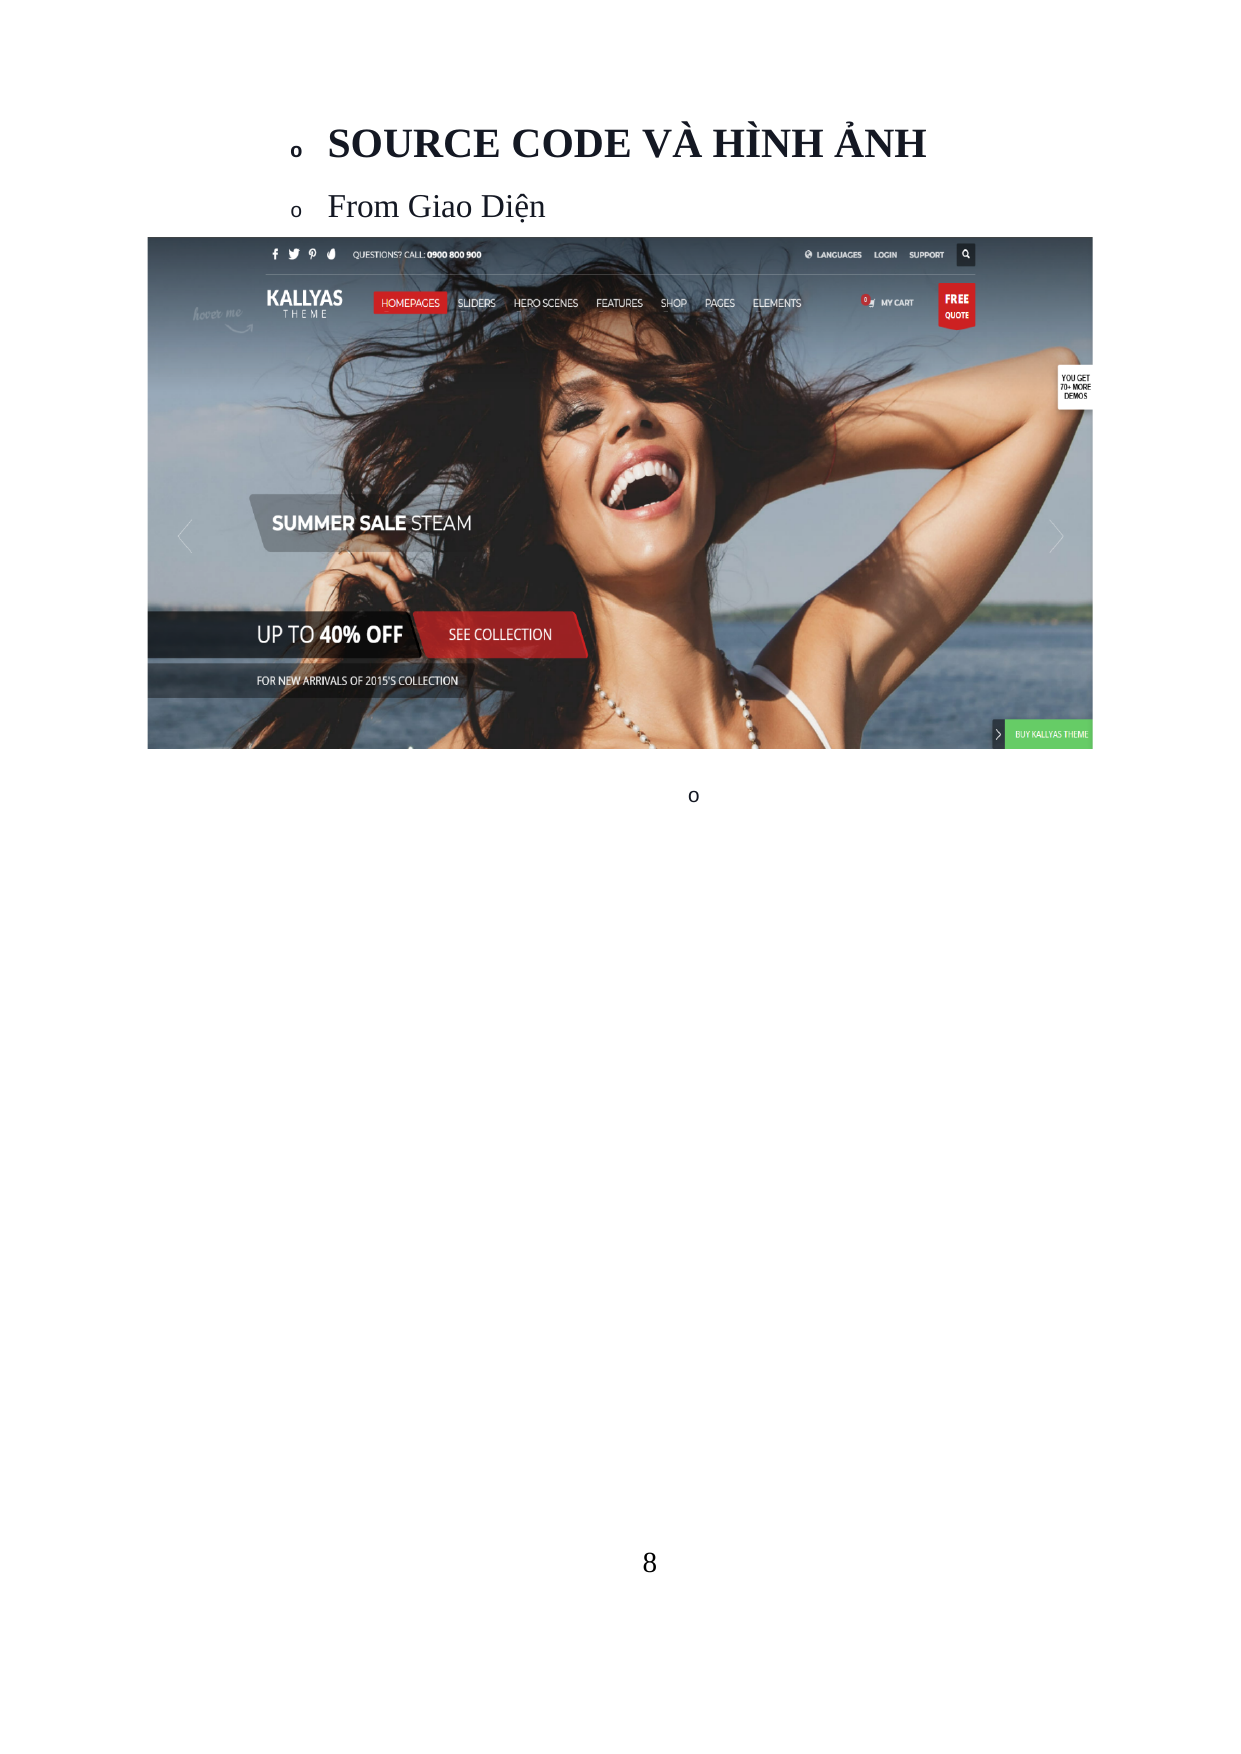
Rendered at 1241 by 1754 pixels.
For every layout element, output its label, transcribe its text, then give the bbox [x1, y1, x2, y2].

picture [147, 237, 1093, 749]
list SOURCE CODE VÀ HÌNH ẢNH [290, 118, 1122, 166]
list From Giao Diện [290, 186, 1122, 225]
